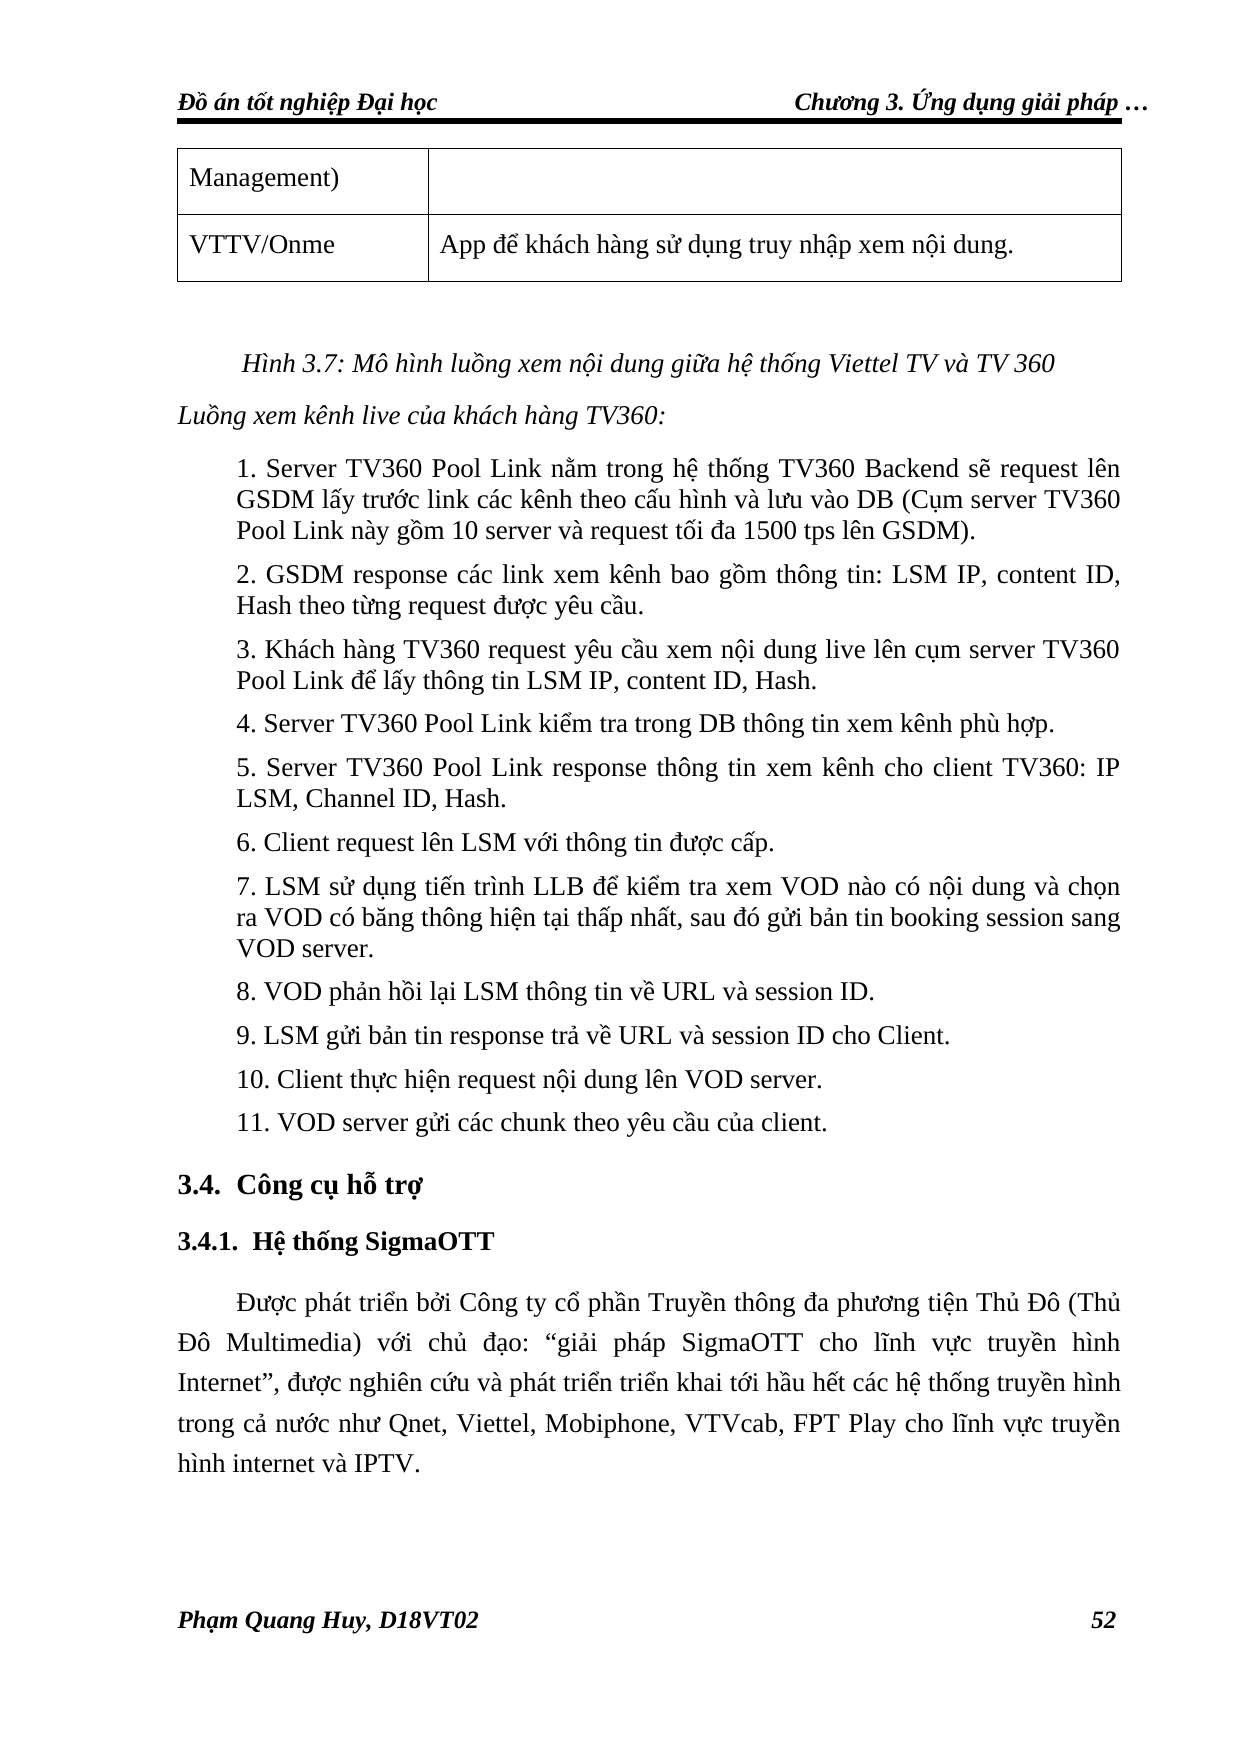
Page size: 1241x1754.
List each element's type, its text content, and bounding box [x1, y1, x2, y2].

text 1. Server TV360 Pool Link nằm trong hệ thống TV360 Backend sẽ request lên GSDM lấy trước link các kênh theo cấu hình và lưu vào DB (Cụm server TV360 Pool Link này gồm 10 server và request tối đa 1500 tps lên GSDM). [236, 452, 1122, 545]
text 11. VOD server gửi các chunk theo yêu cầu của client. [177, 1106, 1122, 1138]
text 10. Client thực hiện request nội dung lên VOD server. [177, 1063, 1122, 1094]
text 6. Client request lên LSM với thông tin được cấp. [236, 826, 1122, 857]
text 8. VOD phản hồi lại LSM thông tin về URL và session ID. [177, 976, 1122, 1007]
text 4. Server TV360 Pool Link kiểm tra trong DB thông tin xem kênh phù hợp. [236, 707, 1122, 739]
text Được phát triển bởi Công ty cổ phần Truyền thông đa phương tiện Thủ Đô (Thủ Đô Multimedia) với chủ đạo: “giải pháp SigmaOTT cho lĩnh vực truyền hình Internet”, được nghiên cứu và phát triển triển khai tới hầu hết các hệ thống truyền hình trong cả nước như Qnet, Viettel, Mobiphone, VTVcab, FPT Play cho lĩnh vực truyền hình internet và IPTV. [177, 1290, 1122, 1483]
text 7. LSM sử dụng tiến trình LLB để kiểm tra xem VOD nào có nội dung và chọn ra VOD có băng thông hiện tại thấp nhất, sau đó gửi bản tin booking session sang VOD server. [236, 869, 1122, 963]
text Hình 3.7: Mô hình luồng xem nội dung giữa hệ thống Viettel TV và TV 360 [177, 347, 1122, 378]
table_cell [429, 149, 1121, 214]
text Luồng xem kênh live của khách hàng TV360: [177, 399, 1122, 430]
table_cell VTTV/Onme [178, 215, 428, 281]
text 3. Khách hàng TV360 request yêu cầu xem nội dung live lên cụm server TV360 Pool Link để lấy thông tin LSM IP, content ID, Hash. [236, 633, 1122, 695]
text 2. GSDM response các link xem kênh bao gồm thông tin: LSM IP, content ID, Hash theo từng request được yêu cầu. [236, 558, 1122, 620]
subtitle Công cụ hỗ trợ [177, 1167, 1122, 1200]
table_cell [178, 149, 428, 214]
table_cell App để khách hàng sử dụng truy nhập xem nội dung. [429, 215, 1121, 281]
text 9. LSM gửi bản tin response trả về URL và session ID cho Client. [177, 1019, 1122, 1050]
text 5. Server TV360 Pool Link response thông tin xem kênh cho client TV360: IP LSM, Channel ID, Hash. [236, 751, 1122, 813]
subtitle Hệ thống SigmaOTT [177, 1229, 1122, 1261]
